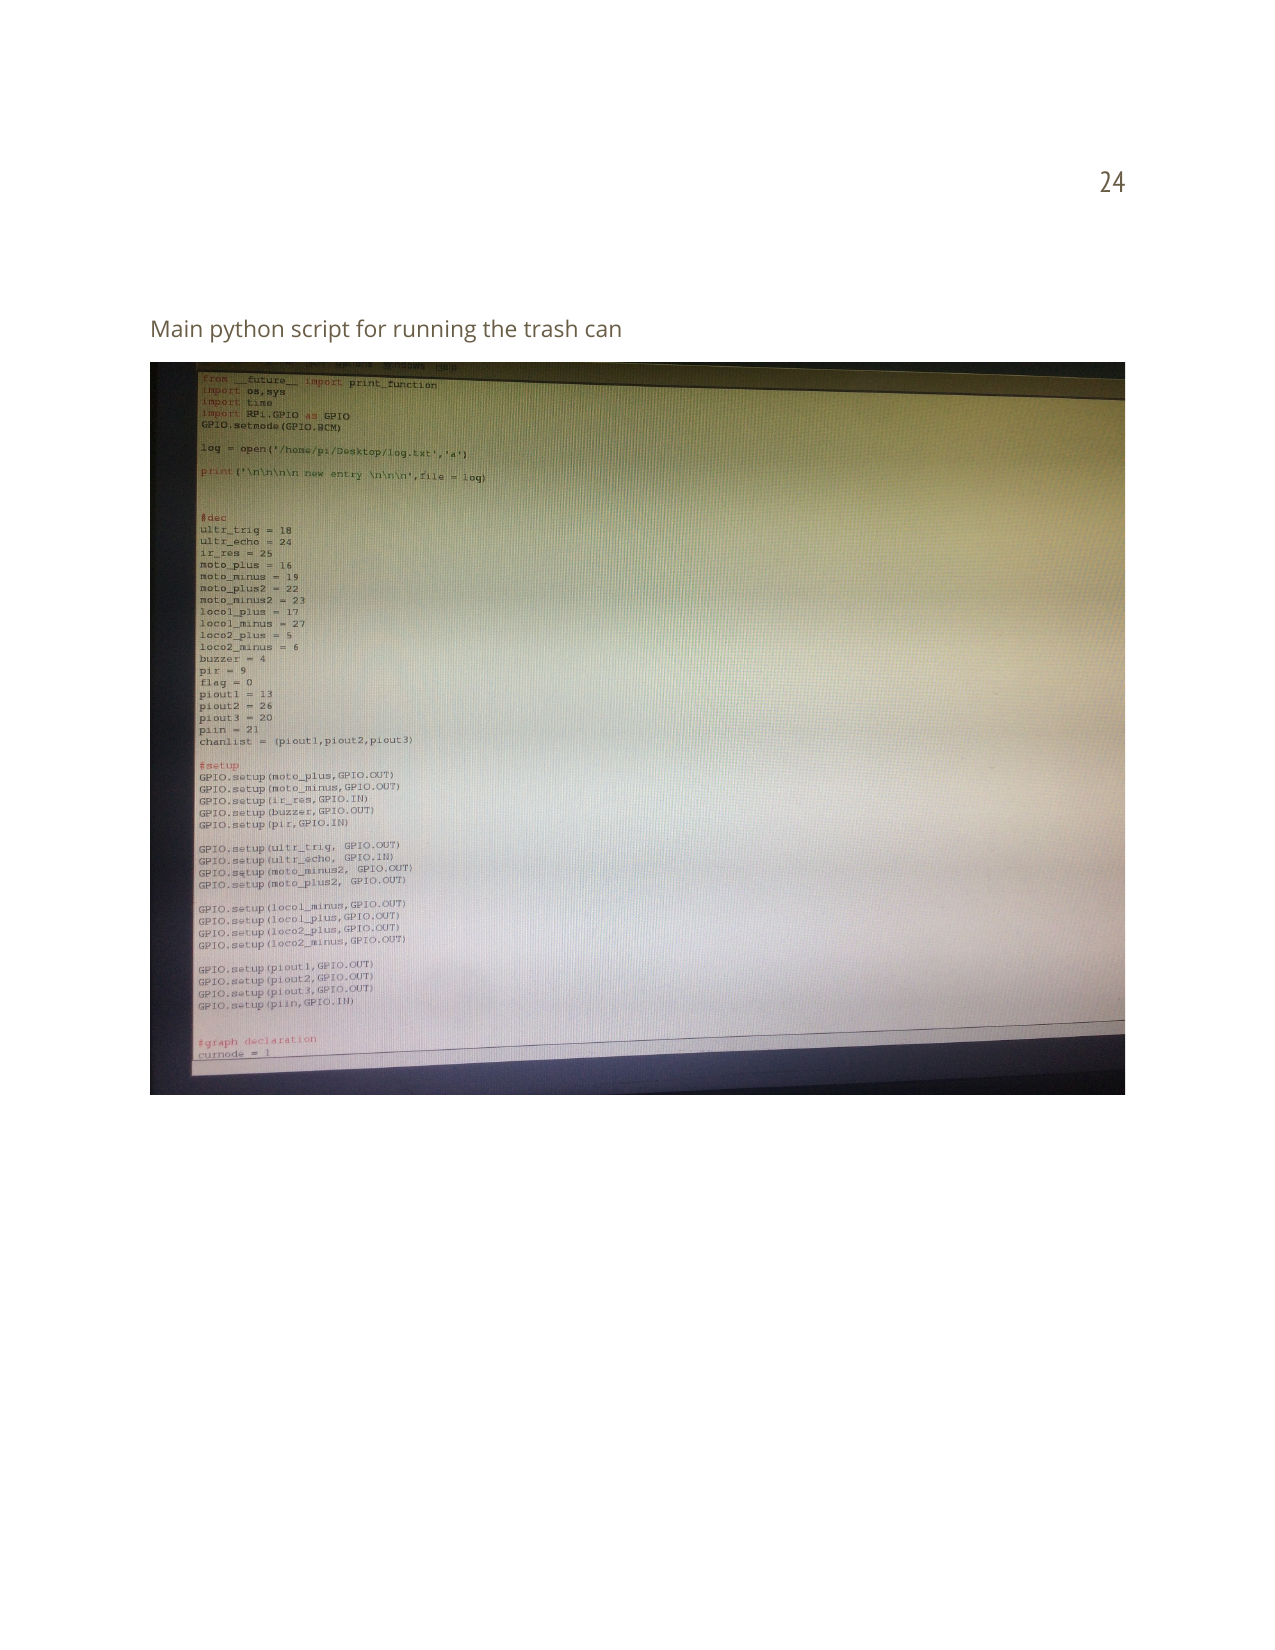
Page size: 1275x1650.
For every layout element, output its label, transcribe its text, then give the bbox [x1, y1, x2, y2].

picture [150, 362, 1125, 1095]
text Main python script for running the trash can [150, 313, 1125, 344]
